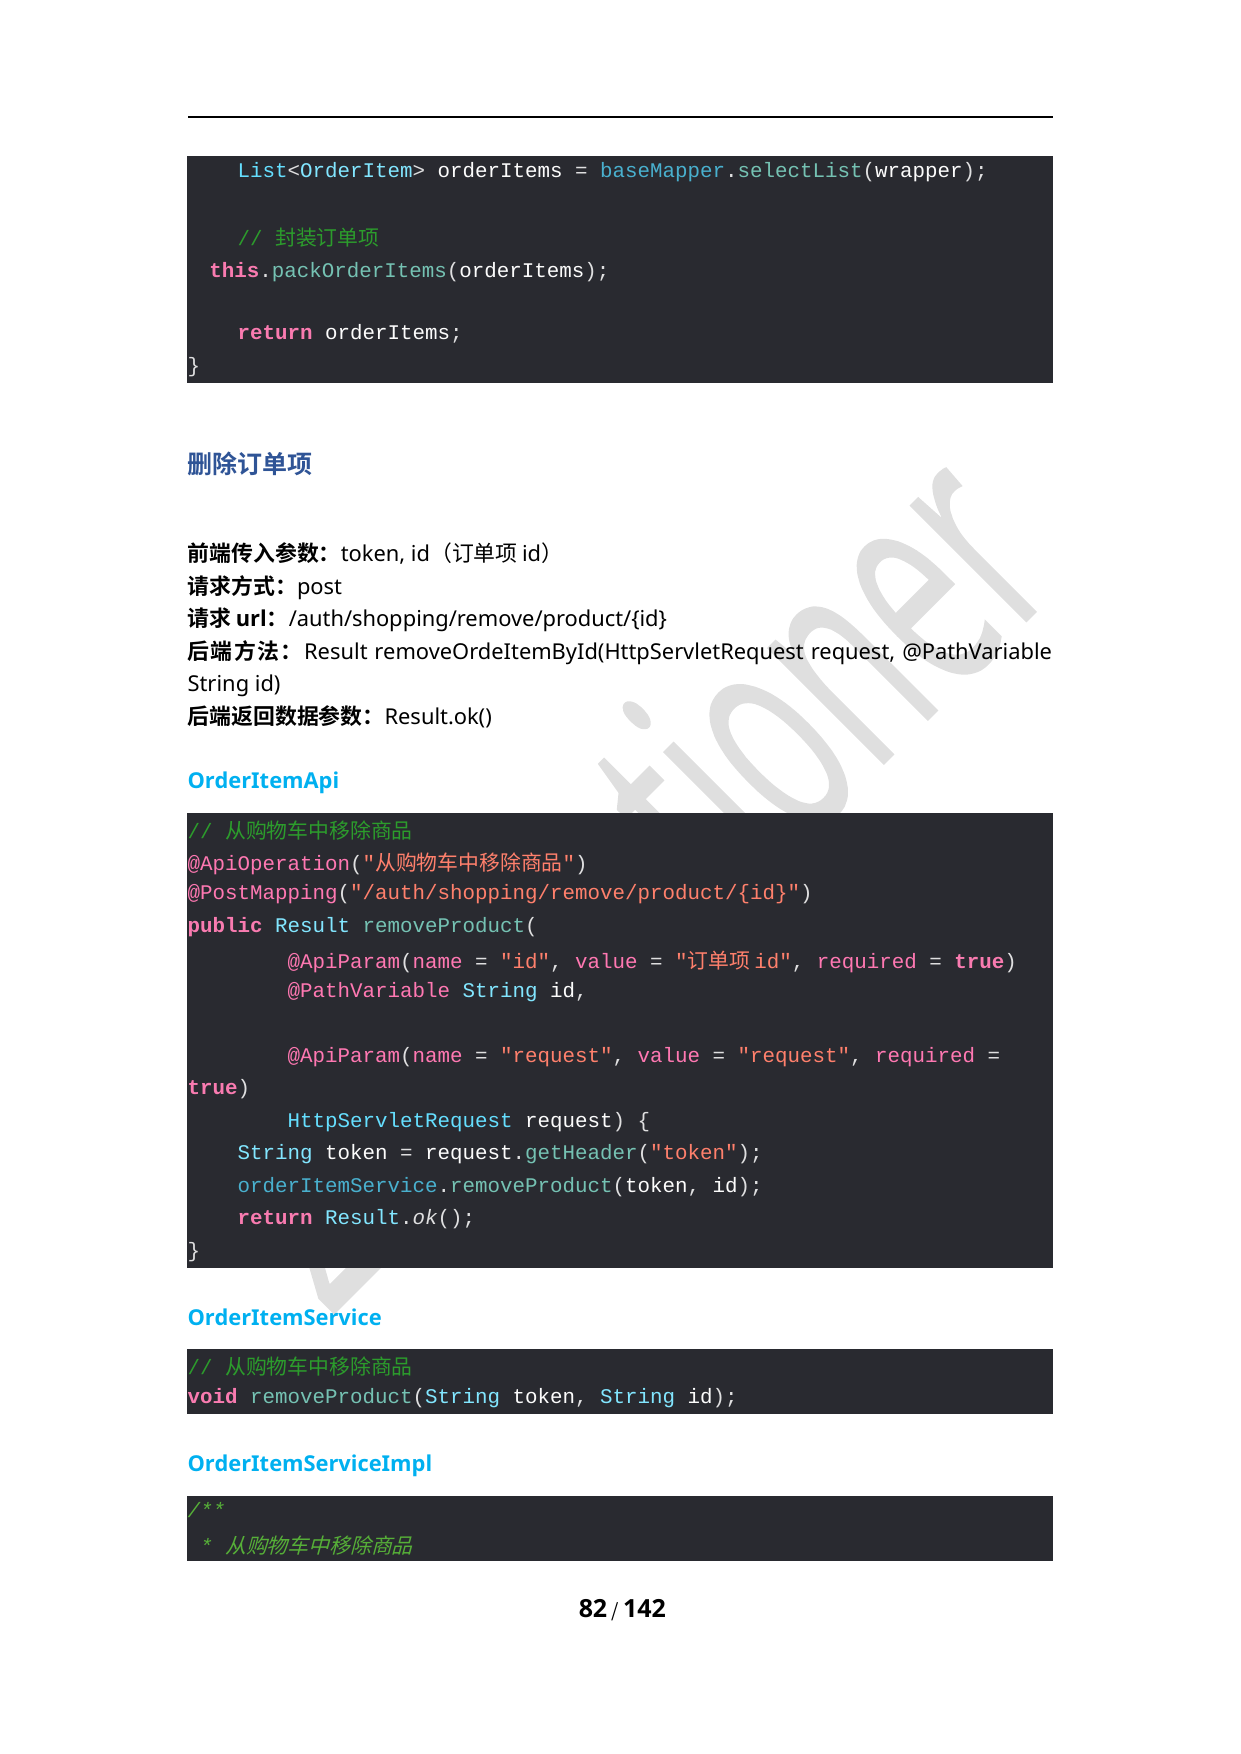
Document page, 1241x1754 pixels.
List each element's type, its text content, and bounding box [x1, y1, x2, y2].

text OrderItemServiceImpl [187, 1447, 1053, 1479]
text 前端传入参数：token, id（订单项id） [187, 536, 1053, 569]
text OrderItemApi [187, 764, 1053, 796]
text 后端方法：Result removeOrdeItemById(HttpServletRequest request, @PathVariable String id) [187, 634, 1053, 699]
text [187, 1496, 1053, 1561]
text // 从购物车中移除商品 @ApiOperation("从购物车中移除商品") @PostMapping("/auth/shopping/remove/product/{id}") public Result removeProduct( @ApiParam(name = "id", value = "订单项id", required = true) @PathVariable String id, @ApiParam(name = "request", value = "request", required = true) HttpServletRequest request) { String token = request.getHeader("token"); orderItemService.removeProduct(token, id); return Result.ok(); } [187, 813, 1053, 1268]
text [187, 156, 1053, 383]
text 请求url：/auth/shopping/remove/product/{id} [187, 601, 1053, 634]
text // 从购物车中移除商品 void removeProduct(String token, String id); [187, 1349, 1053, 1414]
text 请求方式：post [187, 569, 1053, 601]
text 删除订单项 [187, 430, 1053, 495]
text OrderItemService [187, 1300, 1053, 1333]
text 后端返回数据参数：Result.ok() [187, 699, 1053, 731]
